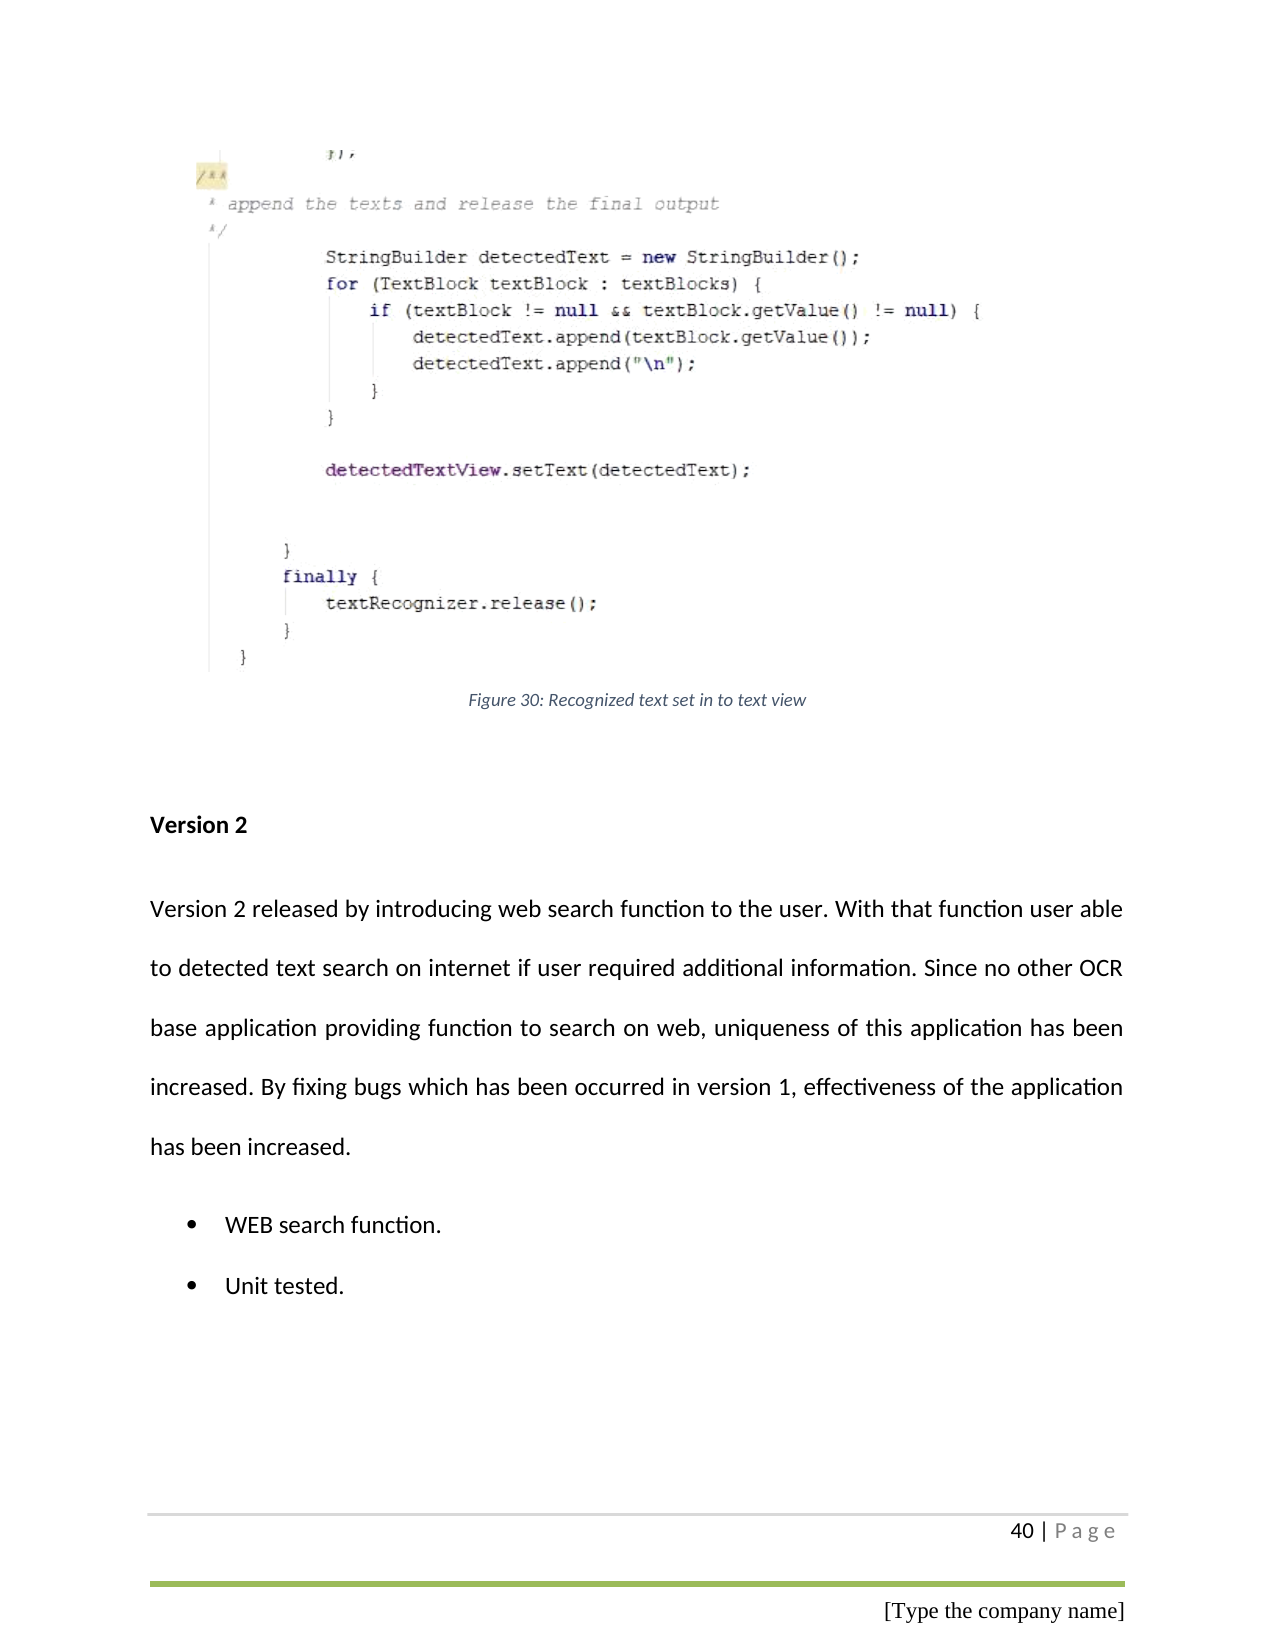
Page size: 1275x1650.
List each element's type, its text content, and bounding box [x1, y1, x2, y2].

text Version 2 released by introducing web search function to the user. With that function user able to detected text search on internet if user required additional information. Since no other OCR base application providing function to search on web, uniqueness of this application has been increased. By fixing bugs which has been occurred in version 1, effectiveness of the application has been increased. [150, 893, 1125, 1161]
text Version 2 [150, 809, 1125, 840]
text Figure 30: Recognized text set in to text view [150, 688, 1125, 711]
picture [196, 150, 1079, 672]
list WEB search function. [187, 1209, 1125, 1239]
list Unit tested. [187, 1270, 1125, 1301]
text 40 | P a g e [1010, 1516, 1125, 1544]
